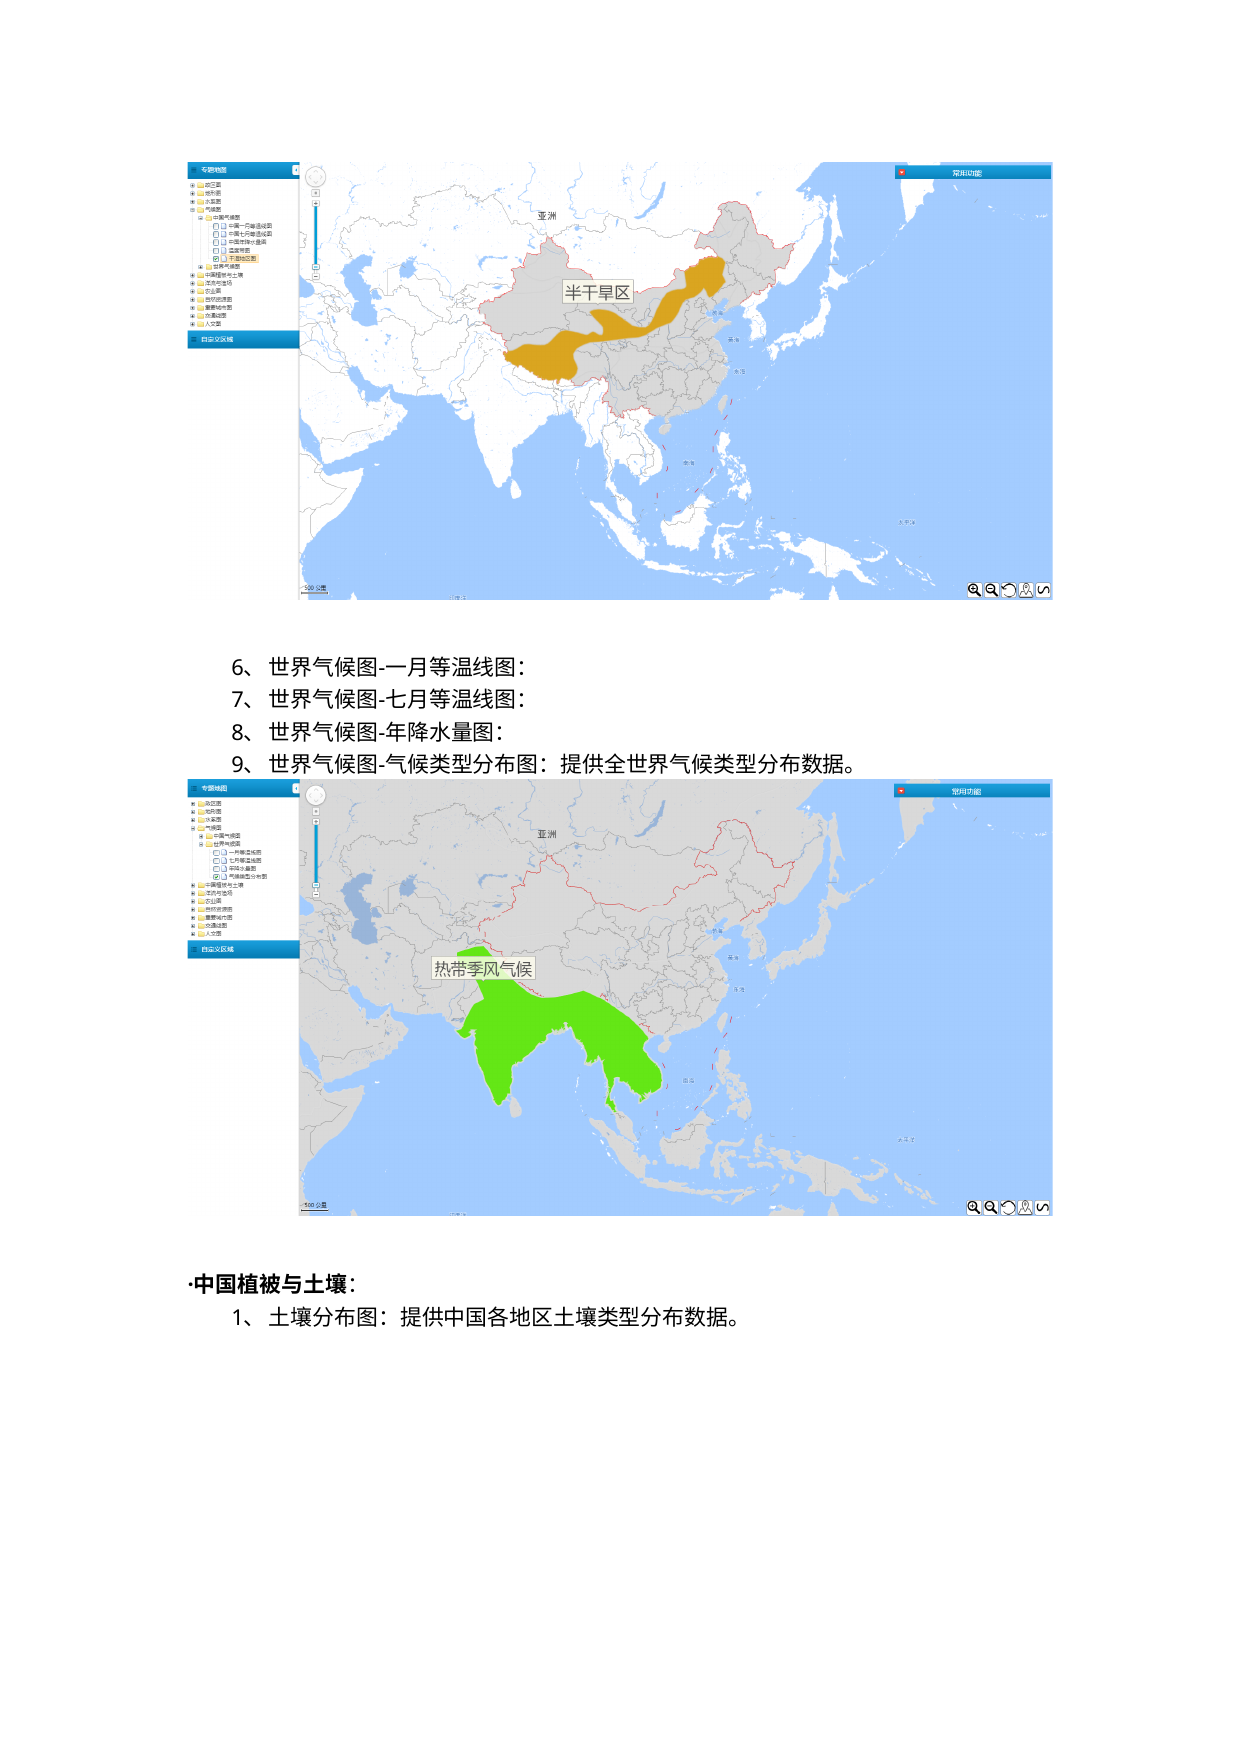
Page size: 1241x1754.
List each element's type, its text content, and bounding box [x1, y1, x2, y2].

list 世界气候图-年降水量图： [231, 714, 1053, 747]
text ·中国植被与土壤： [187, 1267, 1053, 1299]
picture [187, 162, 1053, 600]
list 土壤分布图：提供中国各地区土壤类型分布数据。 [231, 1299, 1053, 1332]
picture [187, 779, 1053, 1216]
list 世界气候图-一月等温线图： [231, 649, 1053, 682]
list 世界气候图-七月等温线图： [231, 682, 1053, 714]
list 世界气候图-气候类型分布图：提供全世界气候类型分布数据。 [231, 747, 1053, 779]
